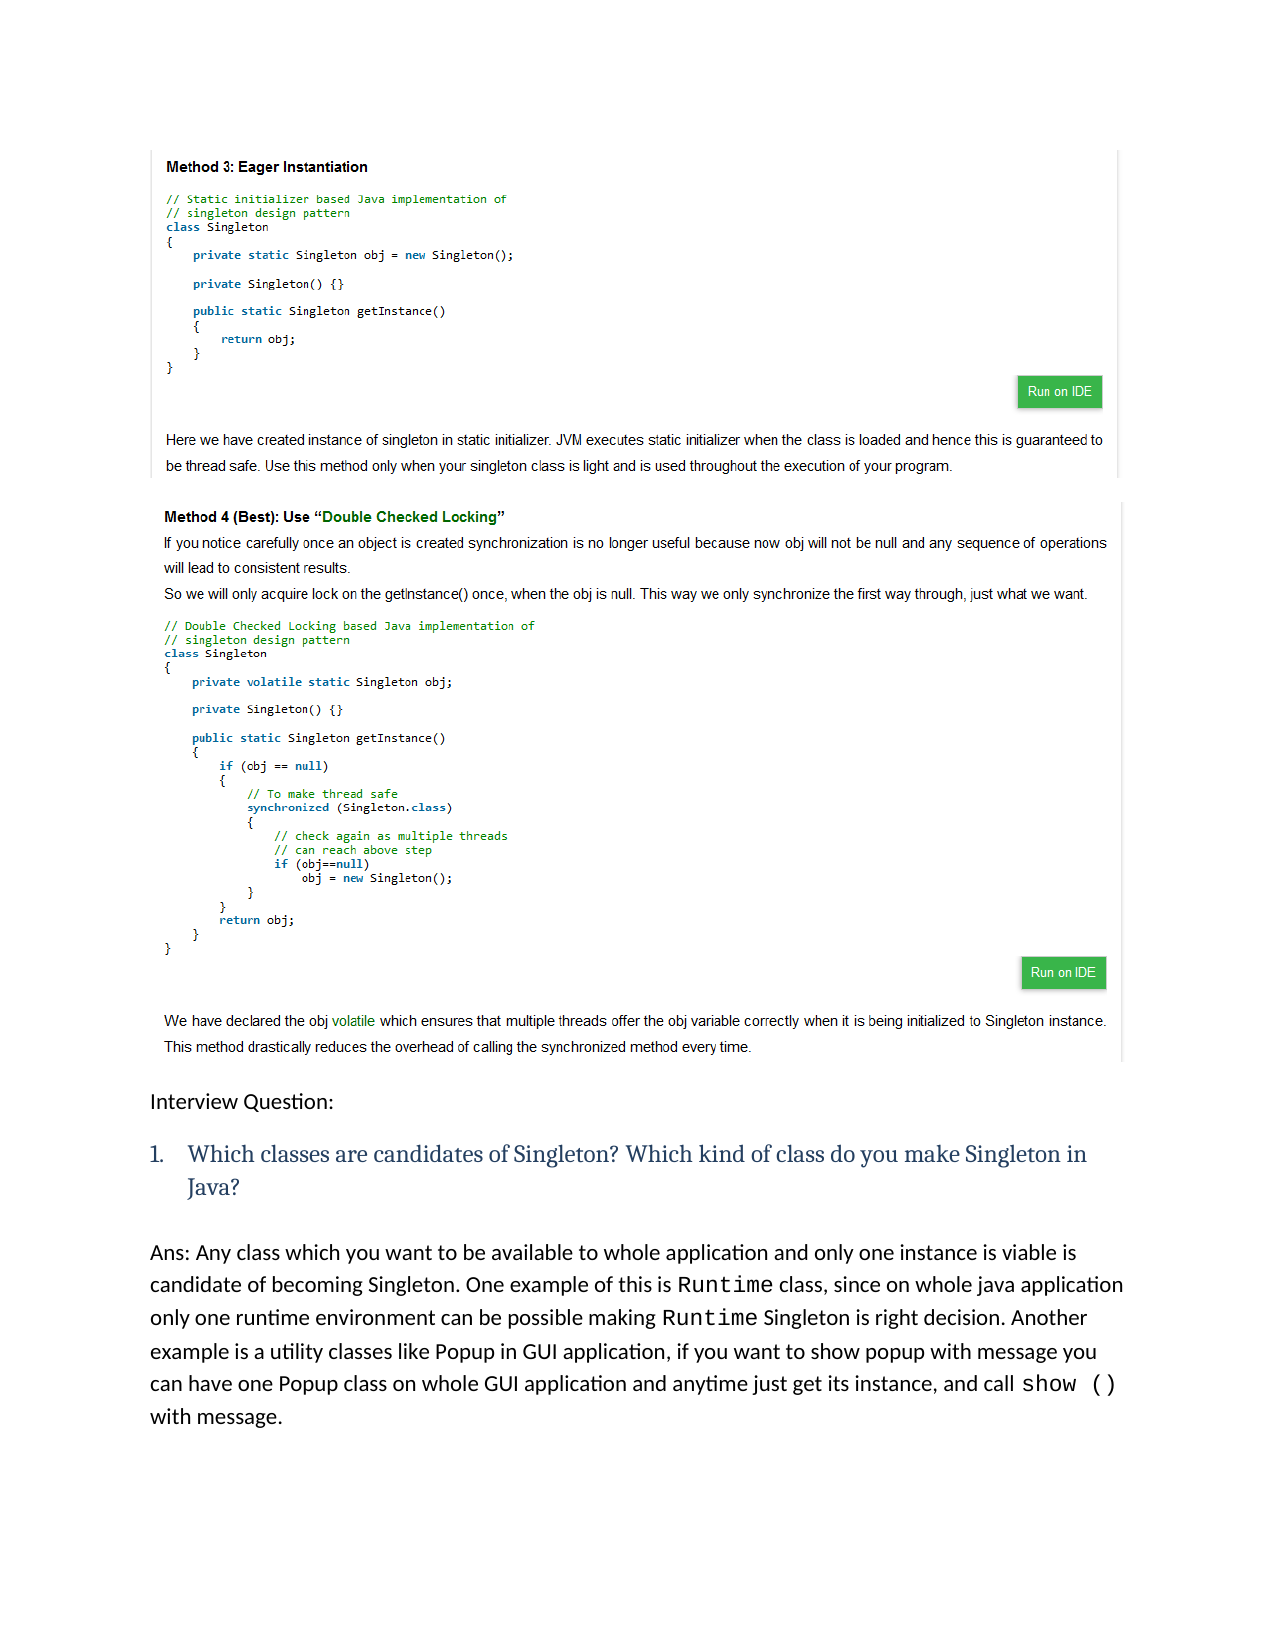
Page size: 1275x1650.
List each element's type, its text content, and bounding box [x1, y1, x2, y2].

text Interview Question: [150, 1087, 1125, 1115]
text Ans: Any class which you want to be available to whole application and only one instance is viable is candidate of becoming Singleton. One example of this is Runtime class, since on whole java application only one runtime environment can be possible making Runtime Singleton is right decision. Another example is a utility classes like Popup in GUI application, if you want to show popup with message you can have one Popup class on whole GUI application and anytime just get its instance, and call show () with message. [150, 1206, 1125, 1430]
subtitle Which classes are candidates of Singleton? Which kind of class do you make Singleton in Java? [150, 1140, 1125, 1202]
picture [150, 502, 1125, 1062]
picture [150, 150, 1125, 478]
